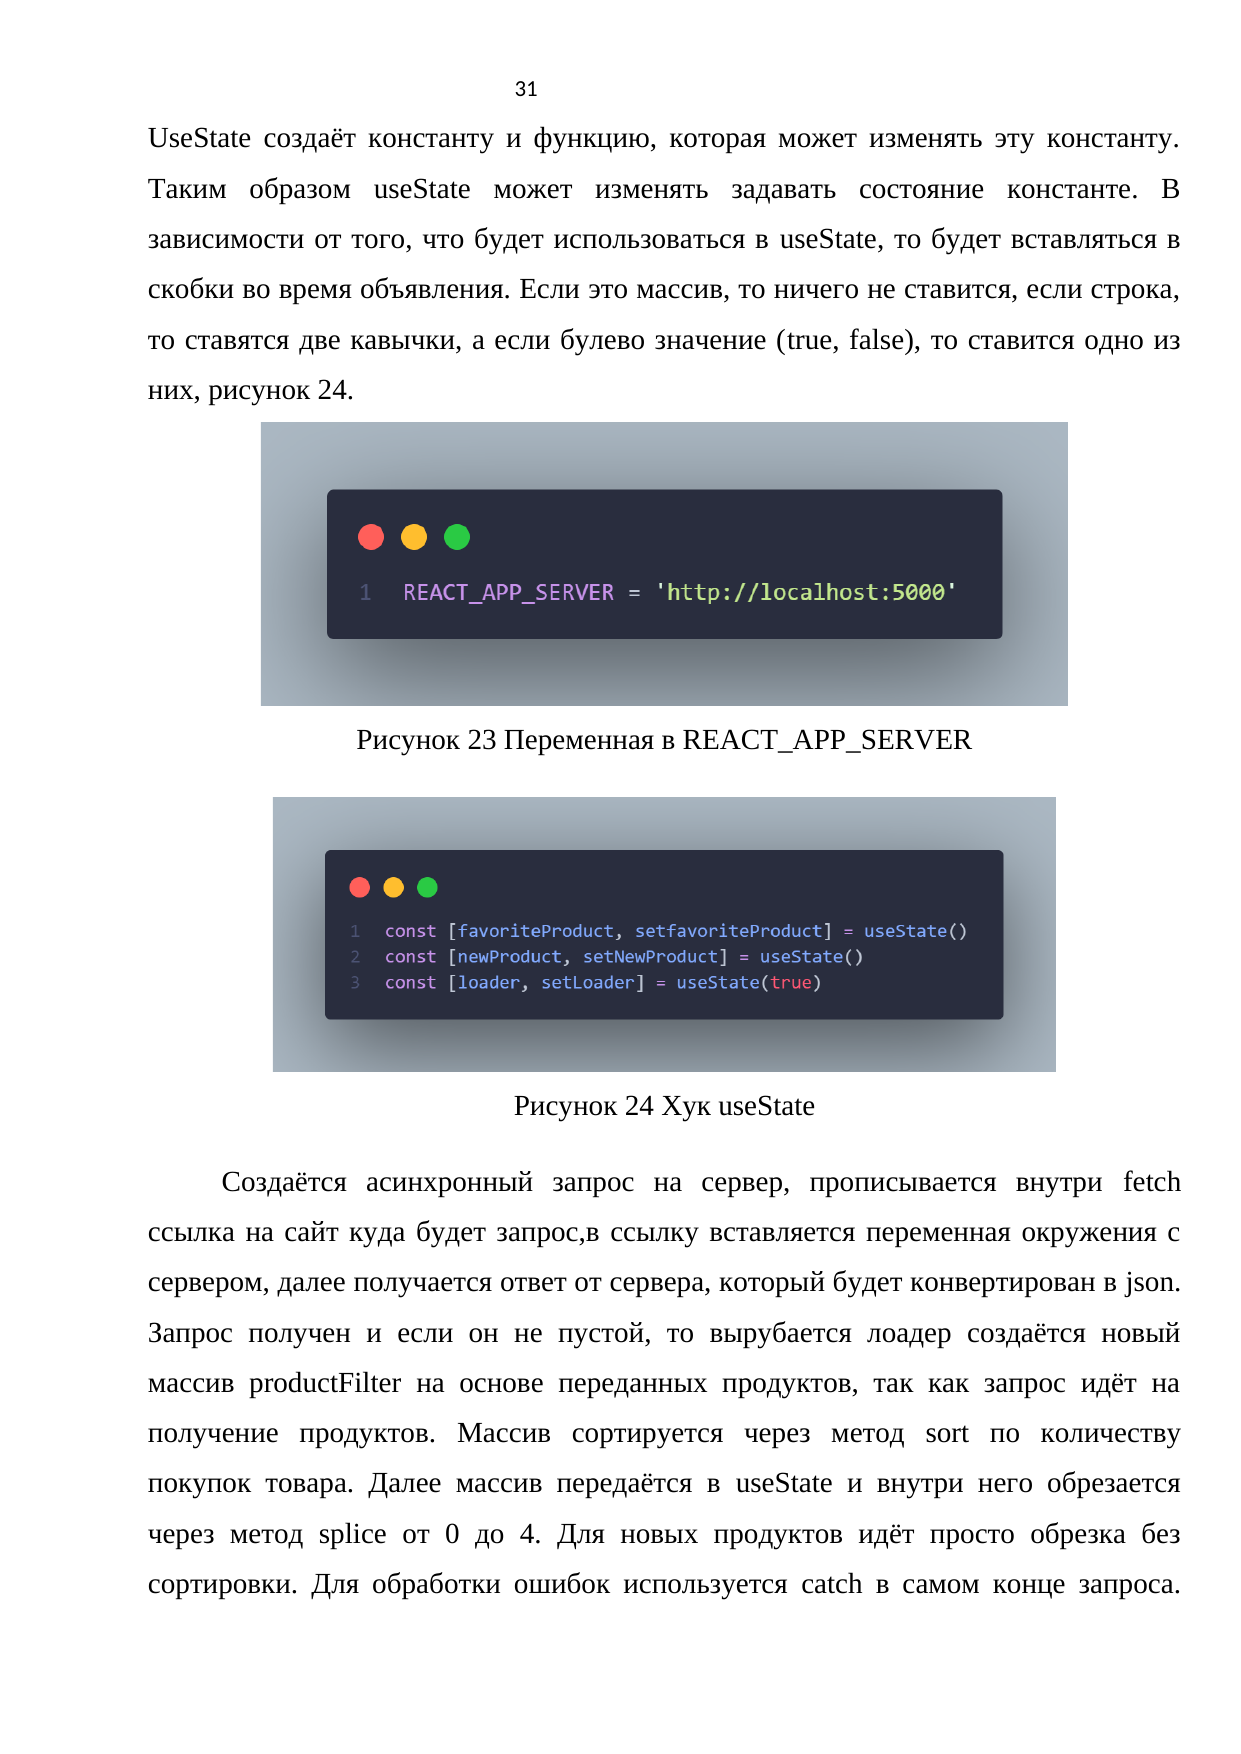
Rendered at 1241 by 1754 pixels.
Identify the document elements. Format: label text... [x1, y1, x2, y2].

picture [272, 797, 1056, 1072]
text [148, 121, 1181, 406]
picture [260, 422, 1068, 706]
text Рисунок 23 Переменная в REACT_APP_SERVER [148, 722, 1181, 756]
text Рисунок 24 Хук useState [148, 1088, 1181, 1122]
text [148, 1164, 1181, 1600]
